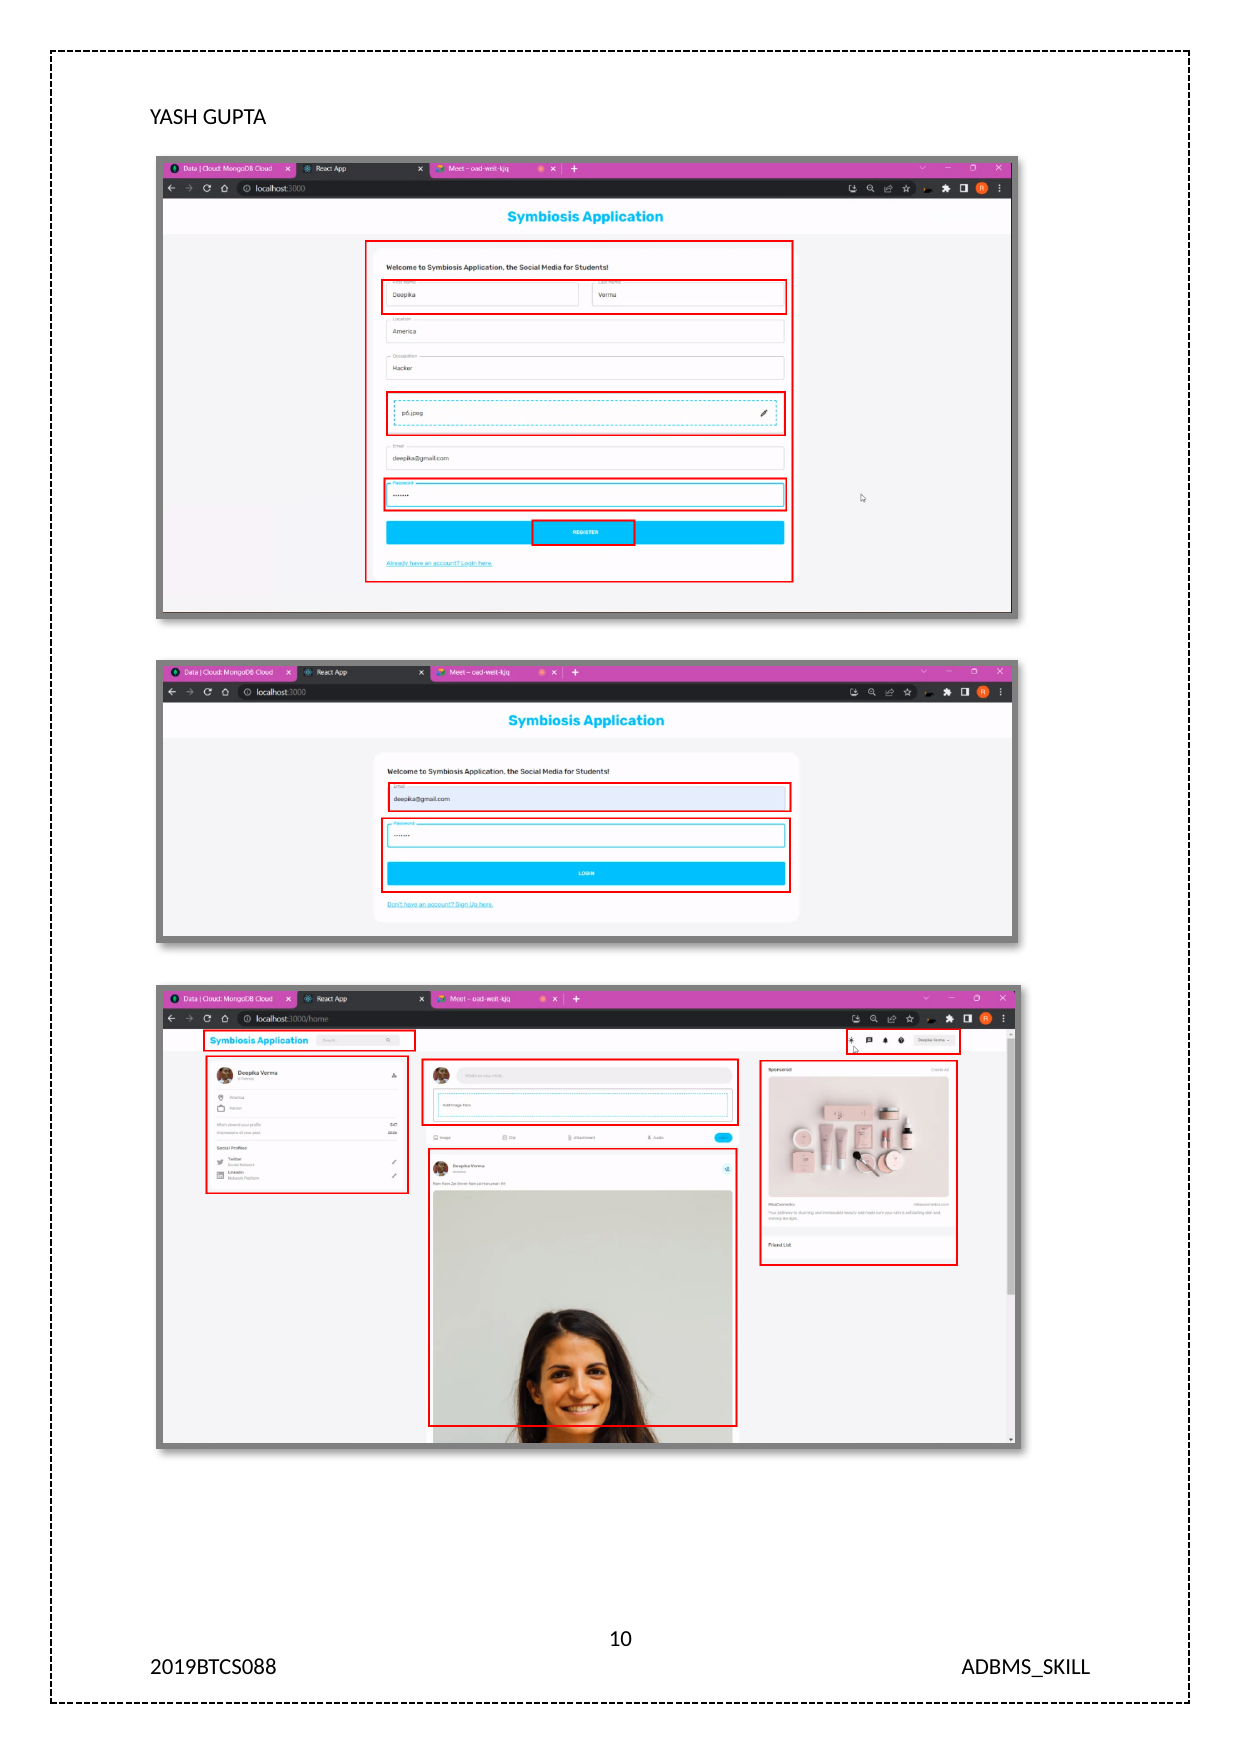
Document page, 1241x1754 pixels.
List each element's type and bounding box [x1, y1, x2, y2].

picture [163, 666, 1012, 936]
picture [163, 163, 1012, 613]
picture [163, 991, 1015, 1443]
